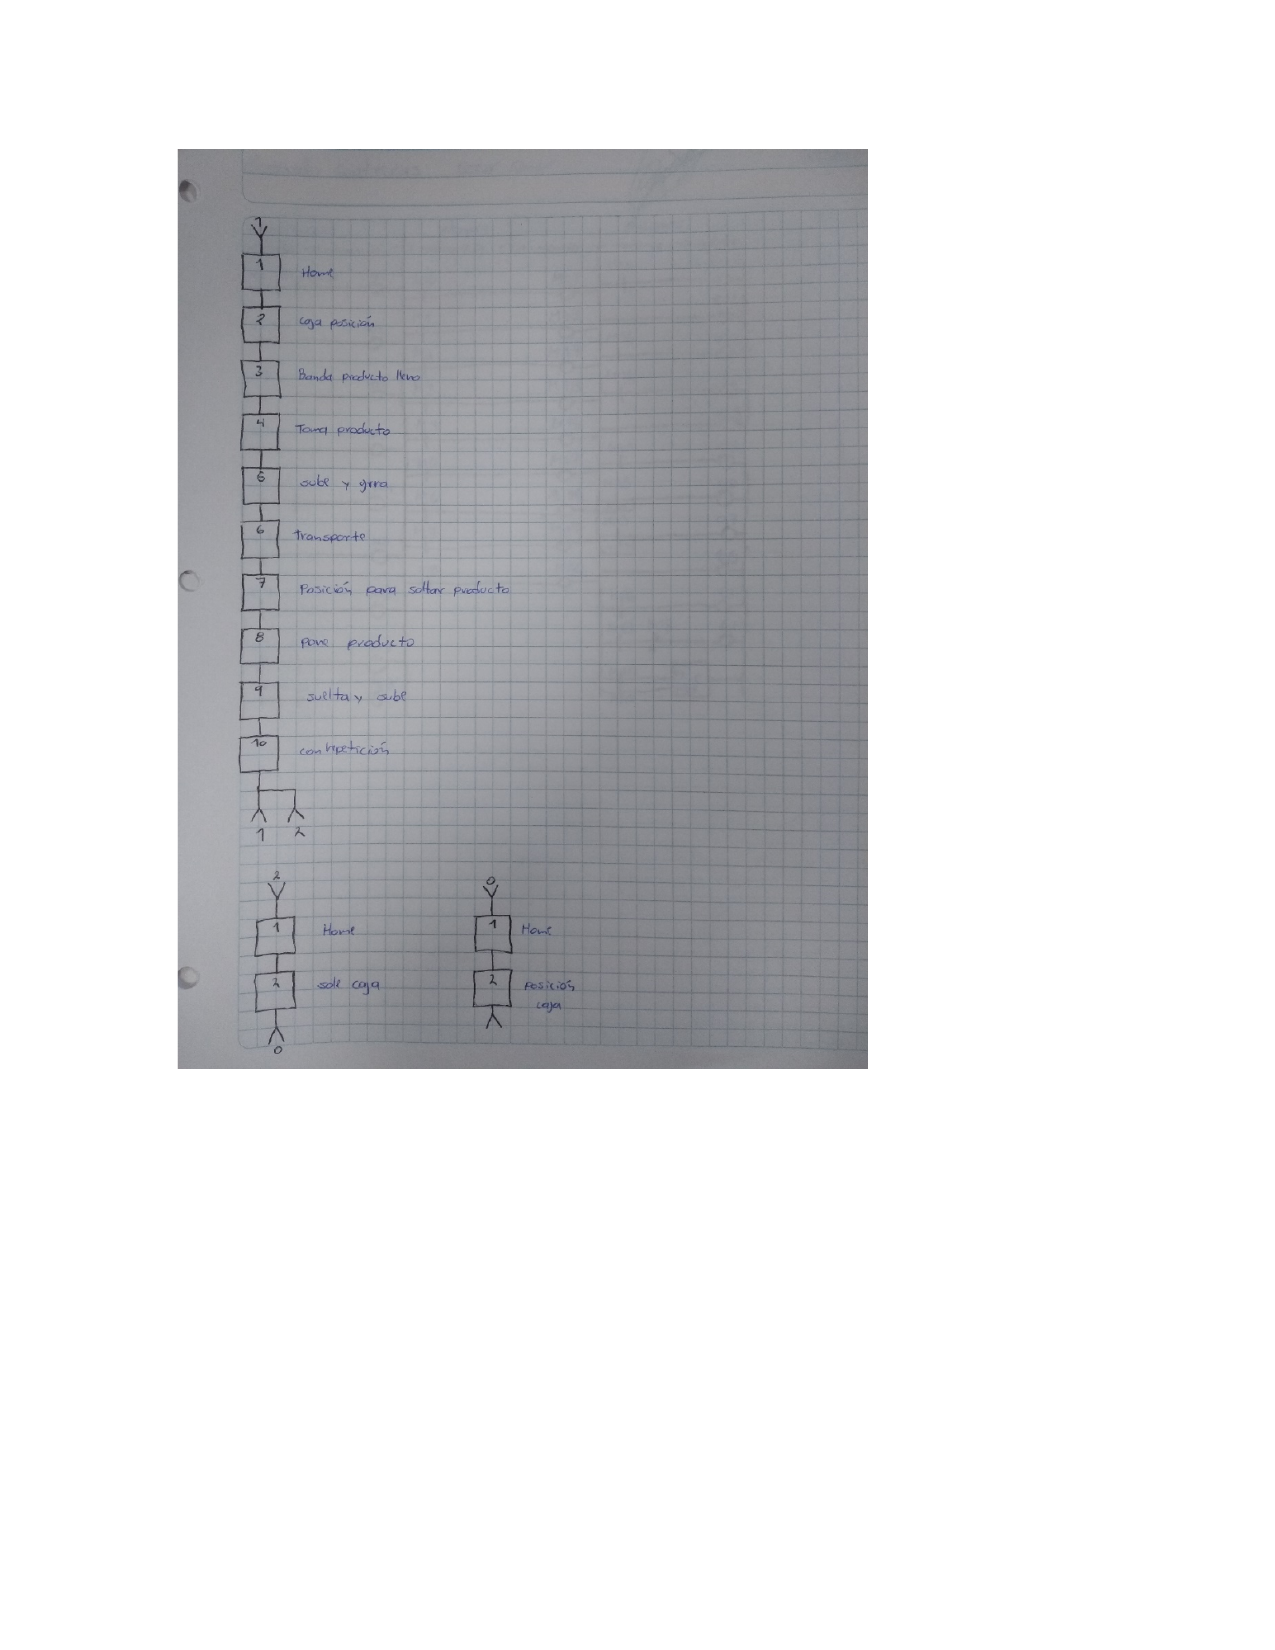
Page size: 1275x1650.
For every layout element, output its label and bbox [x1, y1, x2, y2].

picture [178, 150, 868, 1068]
